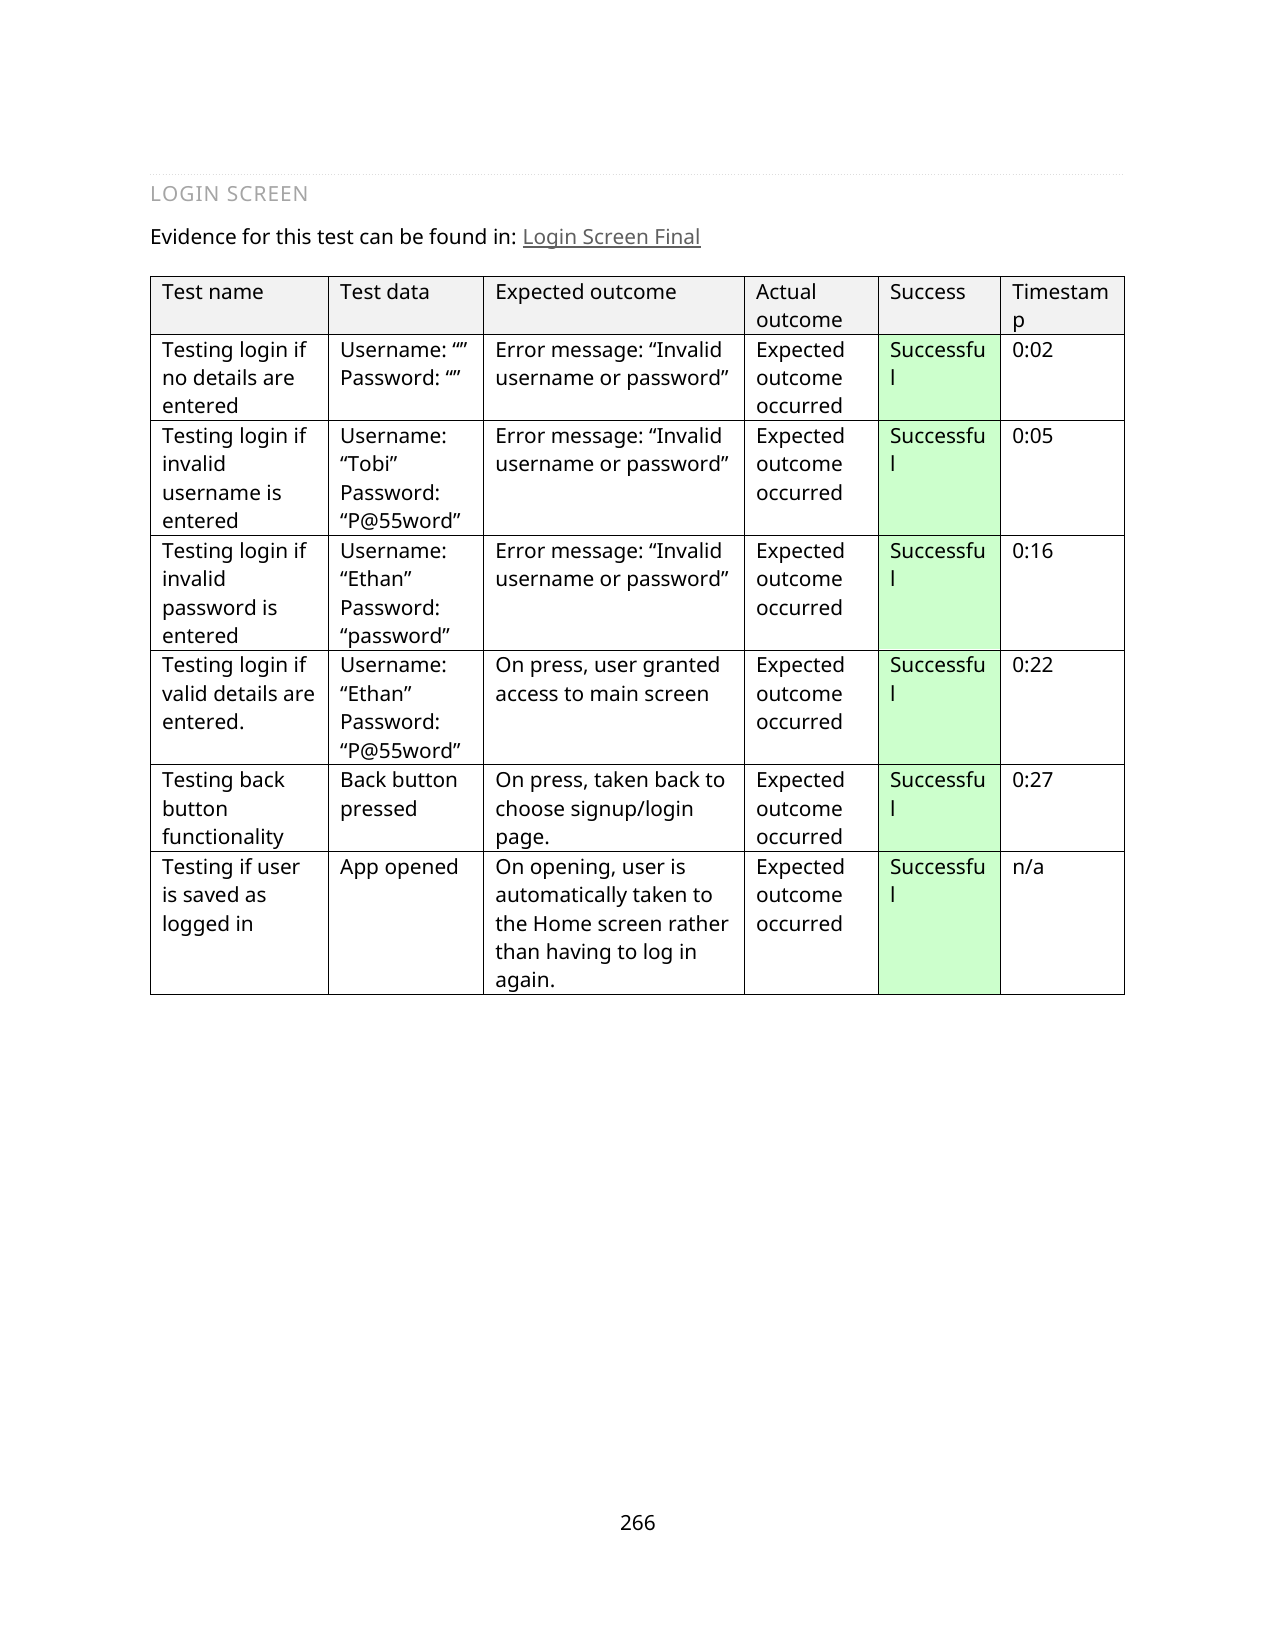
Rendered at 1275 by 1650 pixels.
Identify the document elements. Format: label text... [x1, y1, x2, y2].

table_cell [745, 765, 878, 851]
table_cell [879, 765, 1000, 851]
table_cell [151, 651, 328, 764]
text Evidence for this test can be found in: Login Screen Final [150, 222, 1125, 251]
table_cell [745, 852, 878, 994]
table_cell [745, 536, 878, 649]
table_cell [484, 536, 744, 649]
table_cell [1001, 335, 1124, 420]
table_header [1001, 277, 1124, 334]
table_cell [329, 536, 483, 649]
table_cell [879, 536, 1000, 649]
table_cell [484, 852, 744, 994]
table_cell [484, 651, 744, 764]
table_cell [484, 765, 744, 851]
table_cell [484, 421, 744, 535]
subtitle Login screen [150, 173, 1125, 208]
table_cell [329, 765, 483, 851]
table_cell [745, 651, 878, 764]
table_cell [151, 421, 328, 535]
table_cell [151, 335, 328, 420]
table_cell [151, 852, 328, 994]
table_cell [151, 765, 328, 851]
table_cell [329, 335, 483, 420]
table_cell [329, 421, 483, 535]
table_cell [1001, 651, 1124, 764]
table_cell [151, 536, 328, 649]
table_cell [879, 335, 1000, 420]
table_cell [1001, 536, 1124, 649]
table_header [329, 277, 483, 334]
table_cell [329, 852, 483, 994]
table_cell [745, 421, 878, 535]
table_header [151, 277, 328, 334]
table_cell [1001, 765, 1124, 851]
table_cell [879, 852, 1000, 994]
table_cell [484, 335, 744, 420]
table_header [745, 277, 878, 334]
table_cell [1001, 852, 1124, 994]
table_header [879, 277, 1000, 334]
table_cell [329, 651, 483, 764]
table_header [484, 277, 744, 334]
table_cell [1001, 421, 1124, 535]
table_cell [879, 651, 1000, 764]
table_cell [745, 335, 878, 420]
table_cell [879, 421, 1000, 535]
